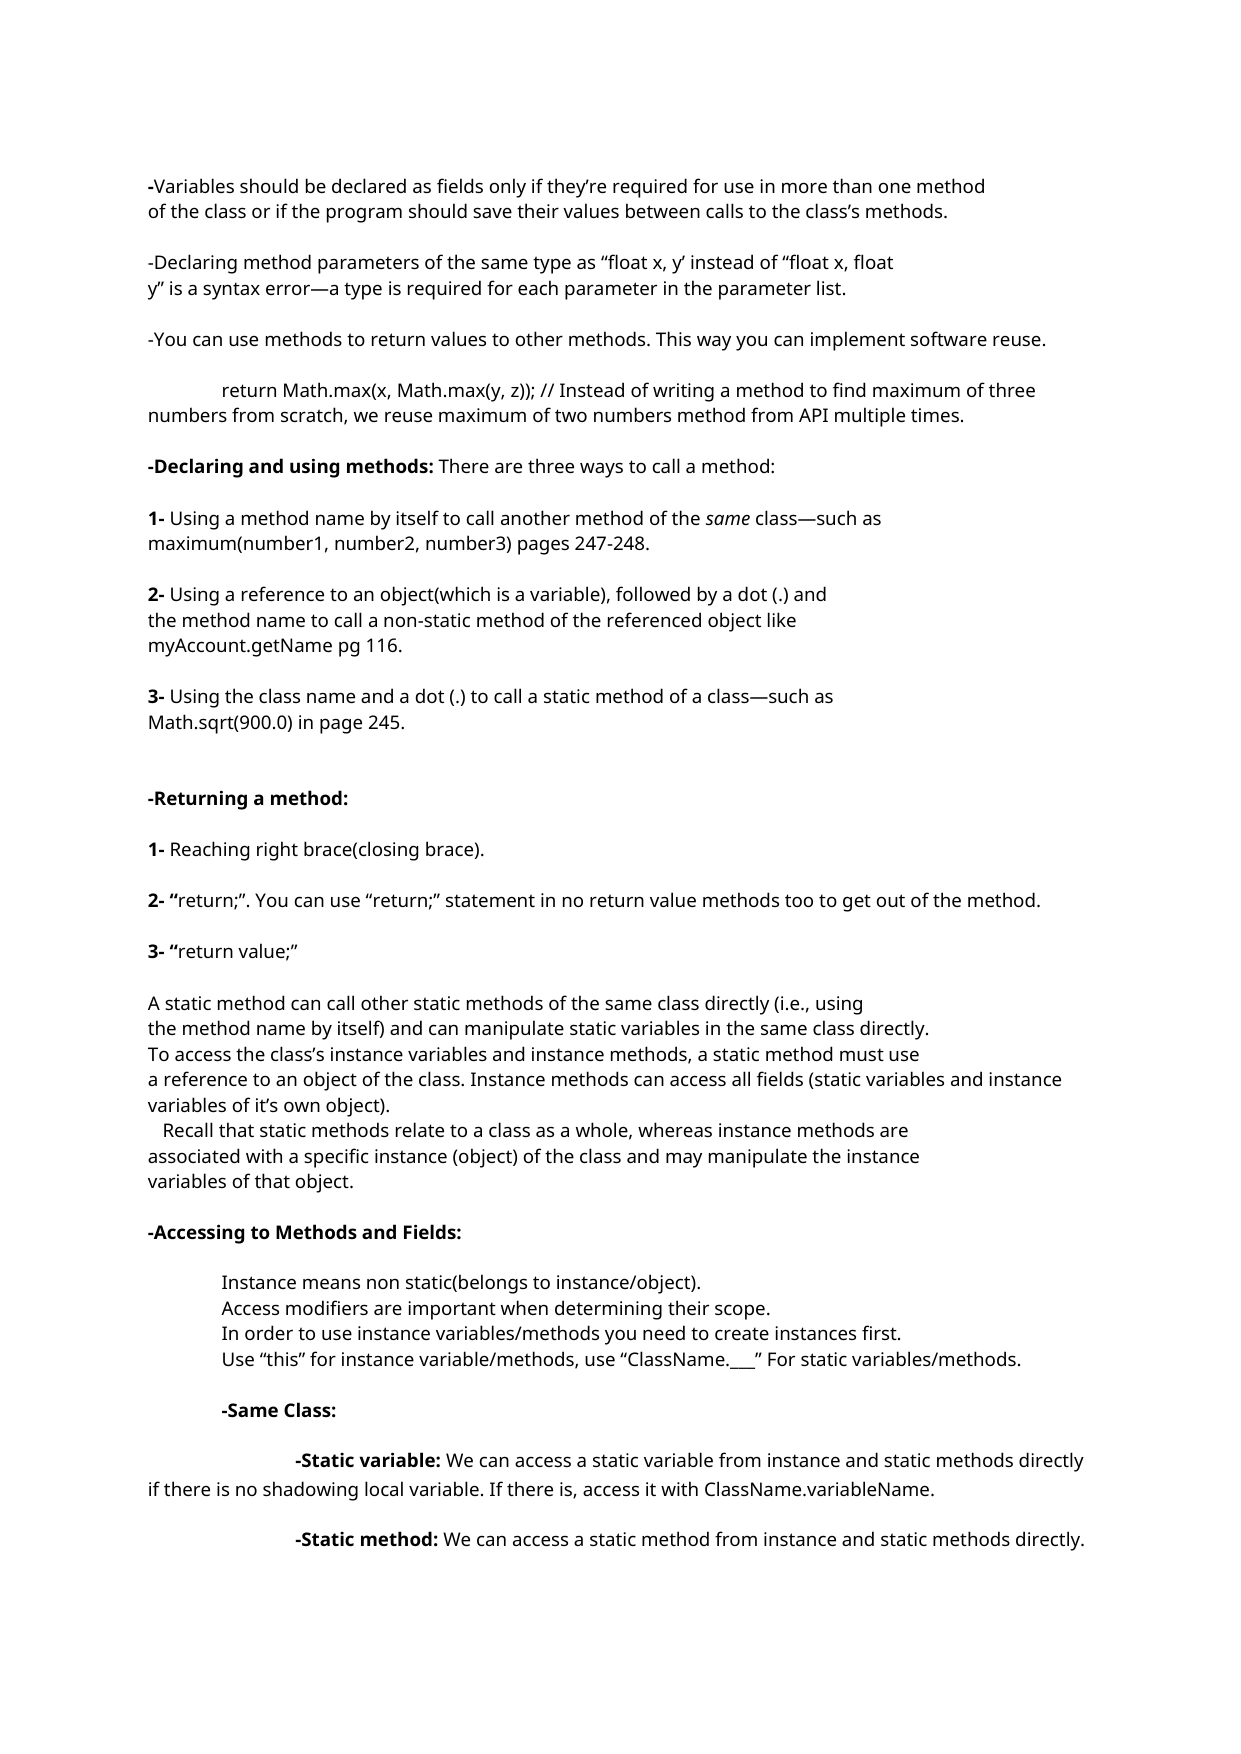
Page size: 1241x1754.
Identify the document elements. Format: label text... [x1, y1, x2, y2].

text a reference to an object of the class. Instance methods can access all fields (static variables and instance variables of it’s own object). [148, 1066, 1093, 1117]
text -Returning a method: [148, 786, 1093, 811]
text associated with a specific instance (object) of the class and may manipulate the instance [148, 1143, 1093, 1168]
text variables of that object. [148, 1168, 1093, 1194]
text 3- “return value;” [148, 939, 1093, 964]
text Use “this” for instance variable/methods, use “ClassName.___” For static variables/methods. [148, 1346, 1093, 1372]
text 3- Using the class name and a dot (.) to call a static method of a class—such as [148, 683, 1093, 709]
text Math.sqrt(900.0) in page 245. [148, 709, 1093, 734]
text 2- Using a reference to an object(which is a variable), followed by a dot (.) and [148, 581, 1093, 607]
text -Declaring and using methods: There are three ways to call a method: [148, 454, 1093, 479]
text -Declaring method parameters of the same type as “float x, y’ instead of “float x, float [148, 250, 1093, 275]
text In order to use instance variables/methods you need to create instances first. [148, 1321, 1093, 1346]
text -Accessing to Methods and Fields: [148, 1219, 1093, 1245]
text -Variables should be declared as fields only if they’re required for use in more than one method [148, 173, 1093, 199]
text y” is a syntax error—a type is required for each parameter in the parameter list. [148, 275, 1093, 301]
text the method name by itself) and can manipulate static variables in the same class directly. [148, 1015, 1093, 1041]
text A static method can call other static methods of the same class directly (i.e., using [148, 990, 1093, 1015]
text To access the class’s instance variables and instance methods, a static method must use [148, 1041, 1093, 1066]
text Recall that static methods relate to a class as a whole, whereas instance methods are [148, 1117, 1093, 1143]
text maximum(number1, number2, number3) pages 247-248. [148, 530, 1093, 556]
text Instance means non static(belongs to instance/object). [148, 1269, 1093, 1295]
text -Static variable: We can access a static variable from instance and static methods directly if there is no shadowing local variable. If there is, access it with ClassName.variableName. [148, 1447, 1093, 1502]
text return Math.max(x, Math.max(y, z)); // Instead of writing a method to find maximum of three numbers from scratch, we reuse maximum of two numbers method from API multiple times. [148, 377, 1093, 428]
text Access modifiers are important when determining their scope. [148, 1295, 1093, 1321]
text 1- Using a method name by itself to call another method of the same class—such as [148, 505, 1093, 530]
text myAccount.getName pg 116. [148, 632, 1093, 658]
text of the class or if the program should save their values between calls to the class’s methods. [148, 199, 1093, 224]
text the method name to call a non-static method of the referenced object like [148, 607, 1093, 632]
text 2- “return;”. You can use “return;” statement in no return value methods too to get out of the method. [148, 888, 1093, 913]
text -Same Class: [148, 1397, 1093, 1423]
text -Static method: We can access a static method from instance and static methods directly. [148, 1527, 1093, 1552]
text 1- Reaching right brace(closing brace). [148, 837, 1093, 862]
text -You can use methods to return values to other methods. This way you can implement software reuse. [148, 326, 1093, 352]
